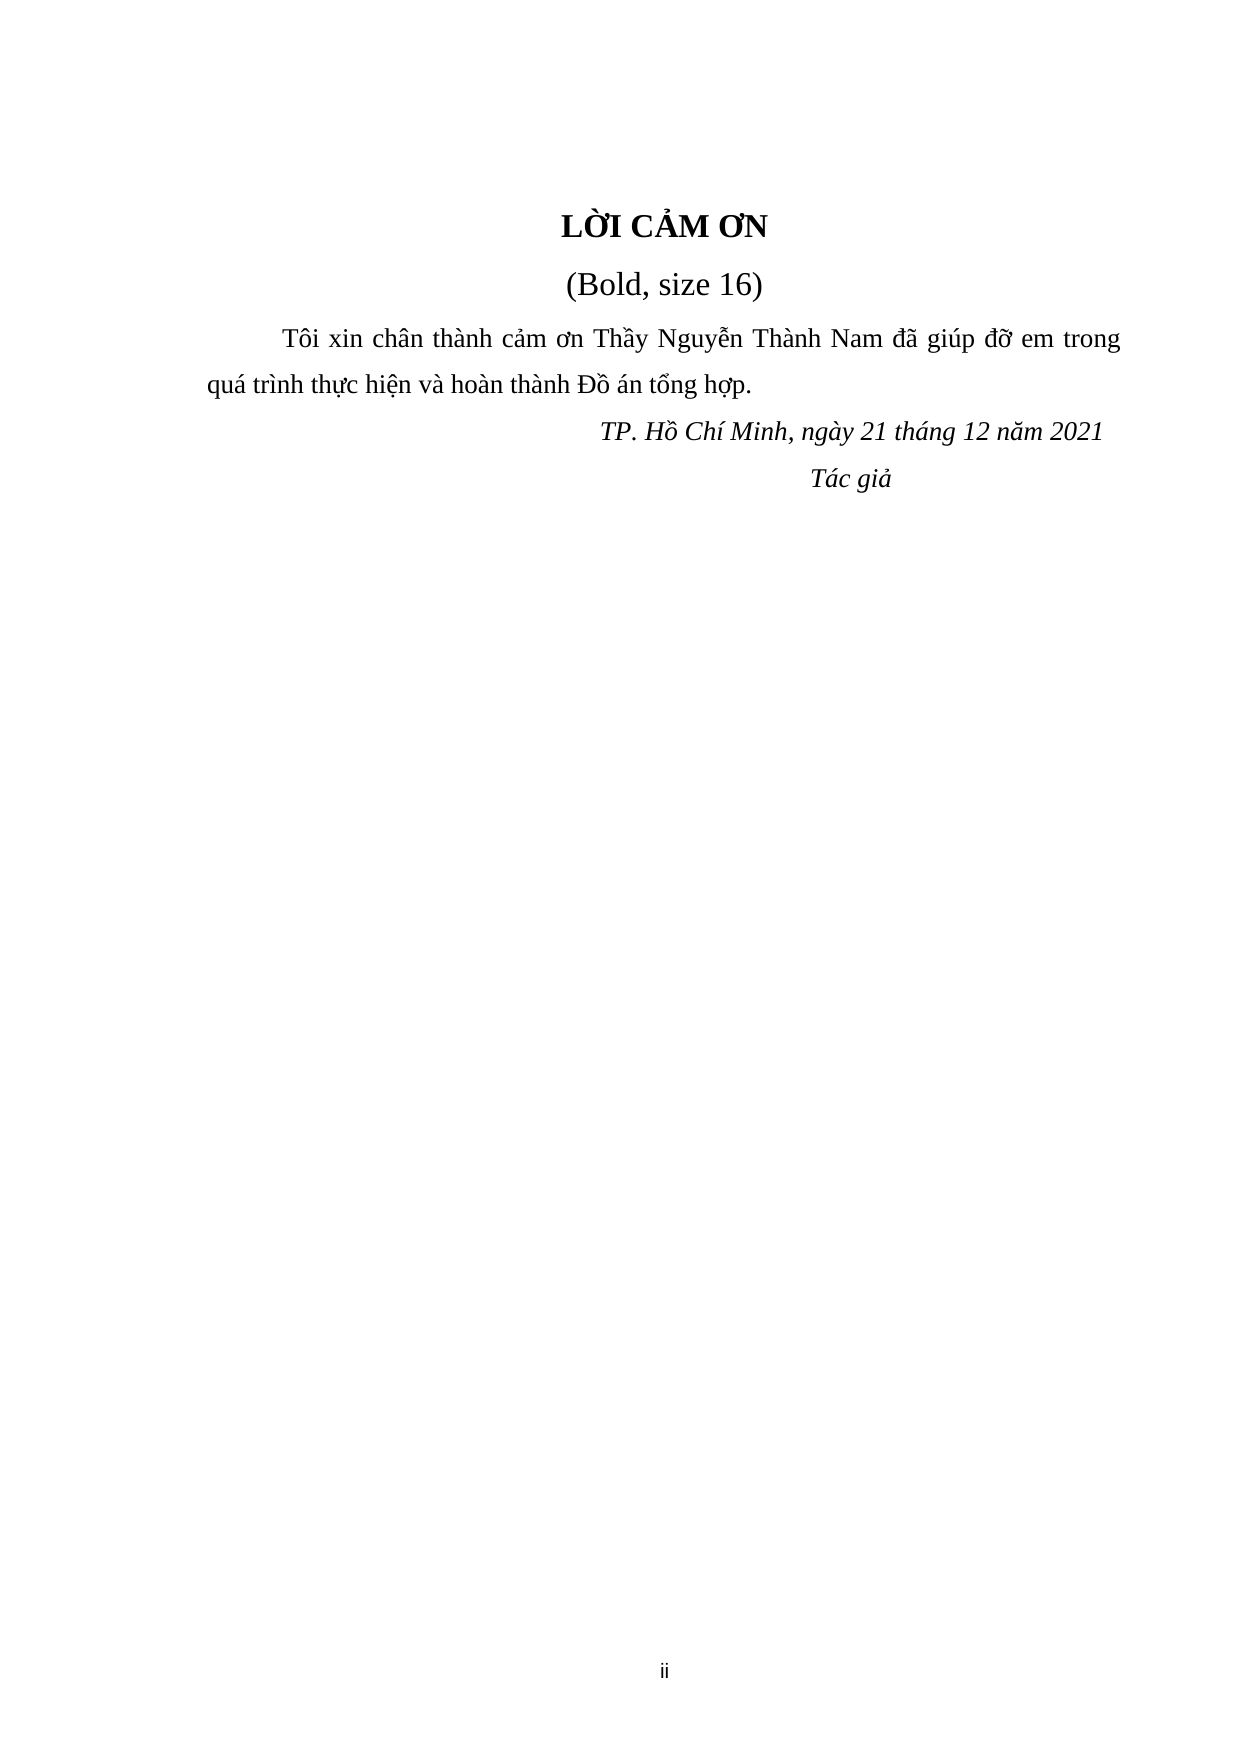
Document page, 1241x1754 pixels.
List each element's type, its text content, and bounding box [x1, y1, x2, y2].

text Tác giả [582, 462, 1122, 493]
text Tôi xin chân thành cảm ơn Thầy Nguyễn Thành Nam đã giúp đỡ em trong quá trình thực hiện và hoàn thành Đồ án tổng hợp. [207, 322, 1122, 399]
text LỜI CẢM ƠN [207, 207, 1122, 245]
text (Bold, size 16) [207, 264, 1122, 303]
text TP. Hồ Chí Minh, ngày 21 tháng 12 năm 2021 [582, 415, 1122, 446]
